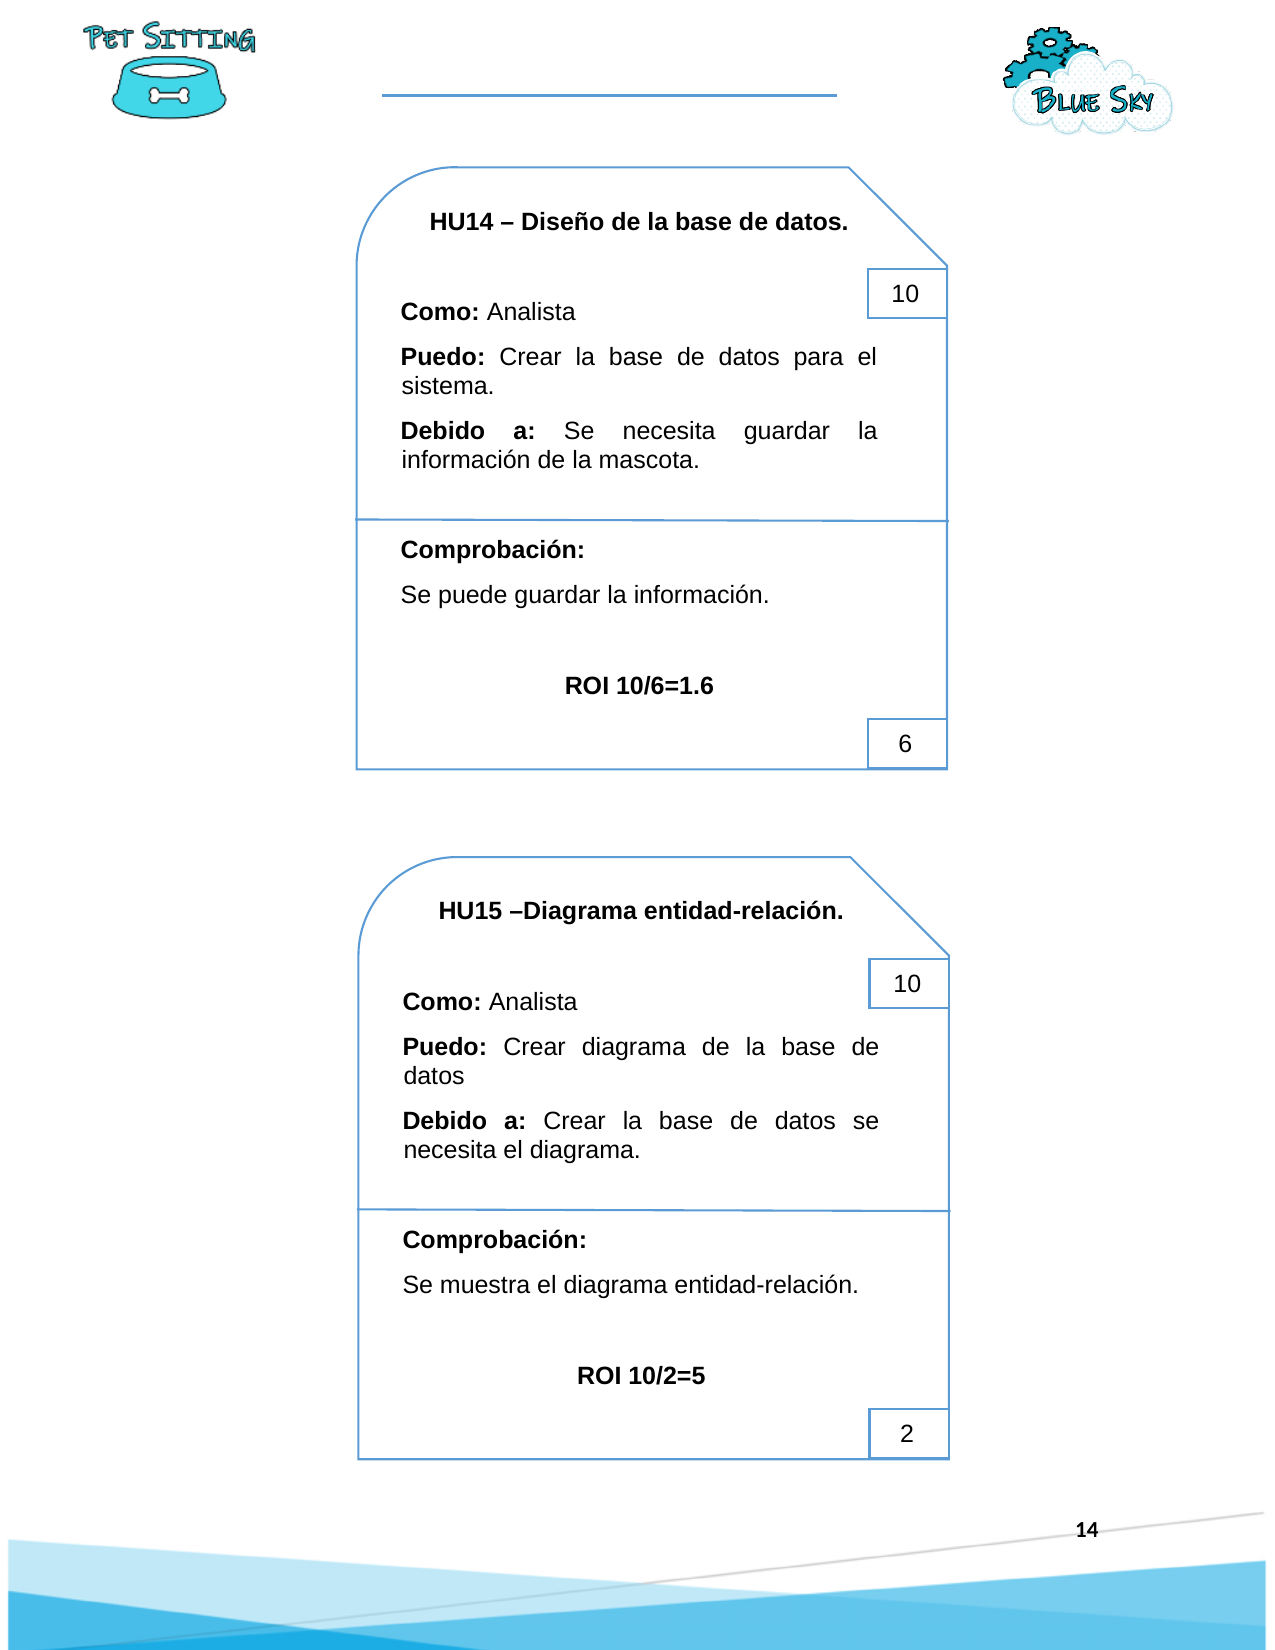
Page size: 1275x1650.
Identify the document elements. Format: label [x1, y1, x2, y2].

picture [0, 1502, 1271, 1650]
picture [997, 27, 1178, 139]
picture [76, 9, 265, 126]
